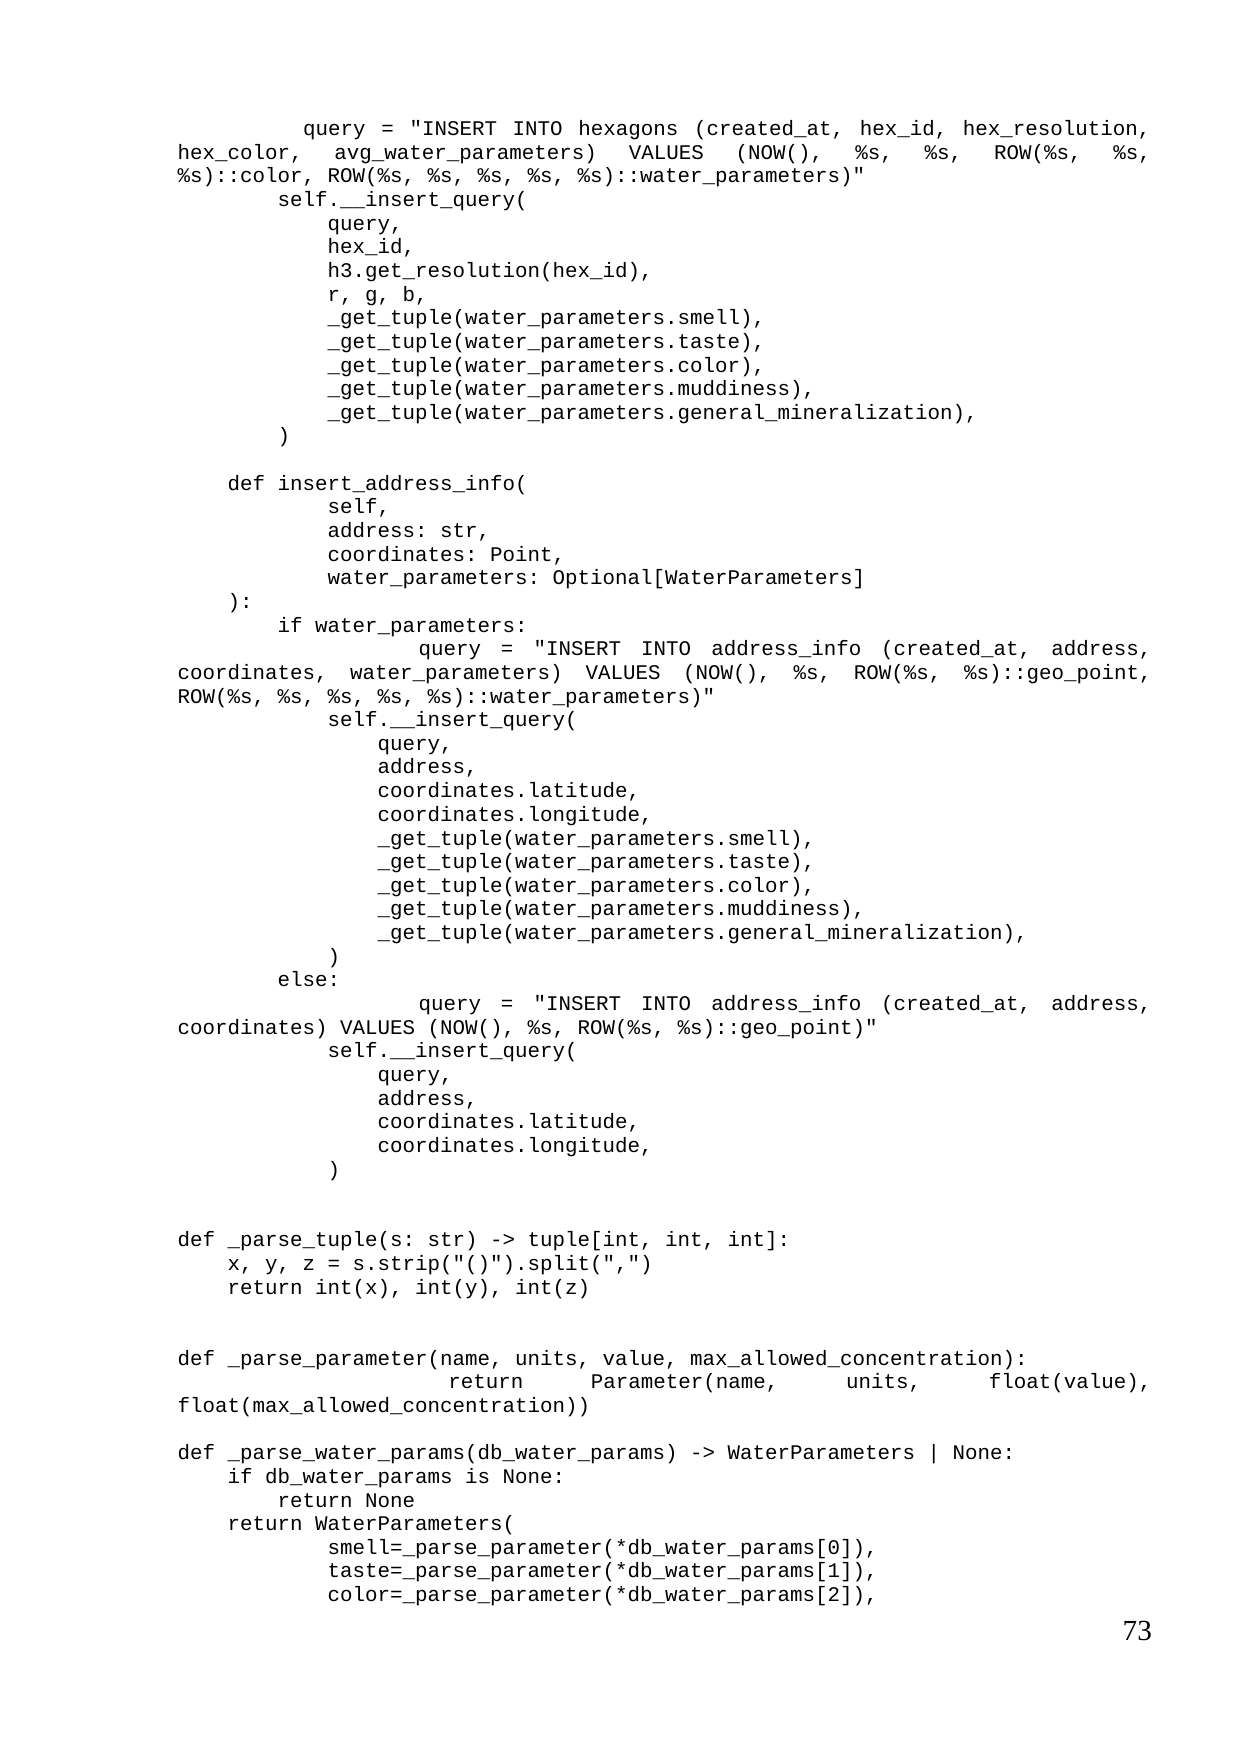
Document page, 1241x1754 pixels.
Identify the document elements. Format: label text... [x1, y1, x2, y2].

text query = "INSERT INTO address_info (created_at, address, coordinates, water_parameters) VALUES (NOW(), %s, ROW(%s, %s)::geo_point, ROW(%s, %s, %s, %s, %s)::water_parameters)" [177, 638, 1152, 709]
text coordinates.longitude, [177, 804, 1152, 827]
text if db_water_params is None: [177, 1466, 1152, 1489]
text def insert_address_info( [177, 473, 1152, 496]
text coordinates.latitude, [177, 1111, 1152, 1135]
text ) [177, 946, 1152, 969]
text _get_tuple(water_parameters.color), [177, 875, 1152, 898]
text _get_tuple(water_parameters.muddiness), [177, 378, 1152, 402]
text def _parse_water_params(db_water_params) -> WaterParameters | None: [177, 1442, 1152, 1466]
text else: [177, 969, 1152, 993]
text _get_tuple(water_parameters.taste), [177, 331, 1152, 354]
text _get_tuple(water_parameters.color), [177, 354, 1152, 378]
text taste=_parse_parameter(*db_water_params[1]), [177, 1561, 1152, 1584]
text address: str, [177, 520, 1152, 544]
text color=_parse_parameter(*db_water_params[2]), [177, 1584, 1152, 1608]
text r, g, b, [177, 284, 1152, 307]
text _get_tuple(water_parameters.general_mineralization), [177, 402, 1152, 426]
text hex_id, [177, 236, 1152, 260]
text self, [177, 496, 1152, 520]
text water_parameters: Optional[WaterParameters] [177, 567, 1152, 591]
text coordinates: Point, [177, 544, 1152, 567]
text address, [177, 757, 1152, 780]
text self.__insert_query( [177, 189, 1152, 213]
text coordinates.latitude, [177, 780, 1152, 804]
text def _parse_parameter(name, units, value, max_allowed_concentration): [177, 1348, 1152, 1371]
text h3.get_resolution(hex_id), [177, 260, 1152, 284]
text return WaterParameters( [177, 1513, 1152, 1537]
text self.__insert_query( [177, 1040, 1152, 1064]
text ) [177, 1158, 1152, 1182]
text self.__insert_query( [177, 709, 1152, 733]
text _get_tuple(water_parameters.smell), [177, 307, 1152, 331]
text ) [177, 426, 1152, 449]
text query = "INSERT INTO address_info (created_at, address, coordinates) VALUES (NOW(), %s, ROW(%s, %s)::geo_point)" [177, 993, 1152, 1040]
text return Parameter(name, units, float(value), float(max_allowed_concentration)) [177, 1371, 1152, 1419]
text _get_tuple(water_parameters.muddiness), [177, 898, 1152, 922]
text query, [177, 213, 1152, 236]
text _get_tuple(water_parameters.smell), [177, 827, 1152, 851]
text return int(x), int(y), int(z) [177, 1277, 1152, 1300]
text x, y, z = s.strip("()").split(",") [177, 1253, 1152, 1277]
text if water_parameters: [177, 615, 1152, 638]
text query = "INSERT INTO hexagons (created_at, hex_id, hex_resolution, hex_color, avg_water_parameters) VALUES (NOW(), %s, %s, ROW(%s, %s, %s)::color, ROW(%s, %s, %s, %s, %s)::water_parameters)" [177, 118, 1152, 189]
text _get_tuple(water_parameters.general_mineralization), [177, 922, 1152, 946]
text coordinates.longitude, [177, 1135, 1152, 1158]
text def _parse_tuple(s: str) -> tuple[int, int, int]: [177, 1229, 1152, 1253]
text query, [177, 1064, 1152, 1088]
text _get_tuple(water_parameters.taste), [177, 851, 1152, 875]
text address, [177, 1088, 1152, 1111]
text return None [177, 1489, 1152, 1513]
text ): [177, 591, 1152, 615]
text query, [177, 733, 1152, 757]
text smell=_parse_parameter(*db_water_params[0]), [177, 1537, 1152, 1561]
